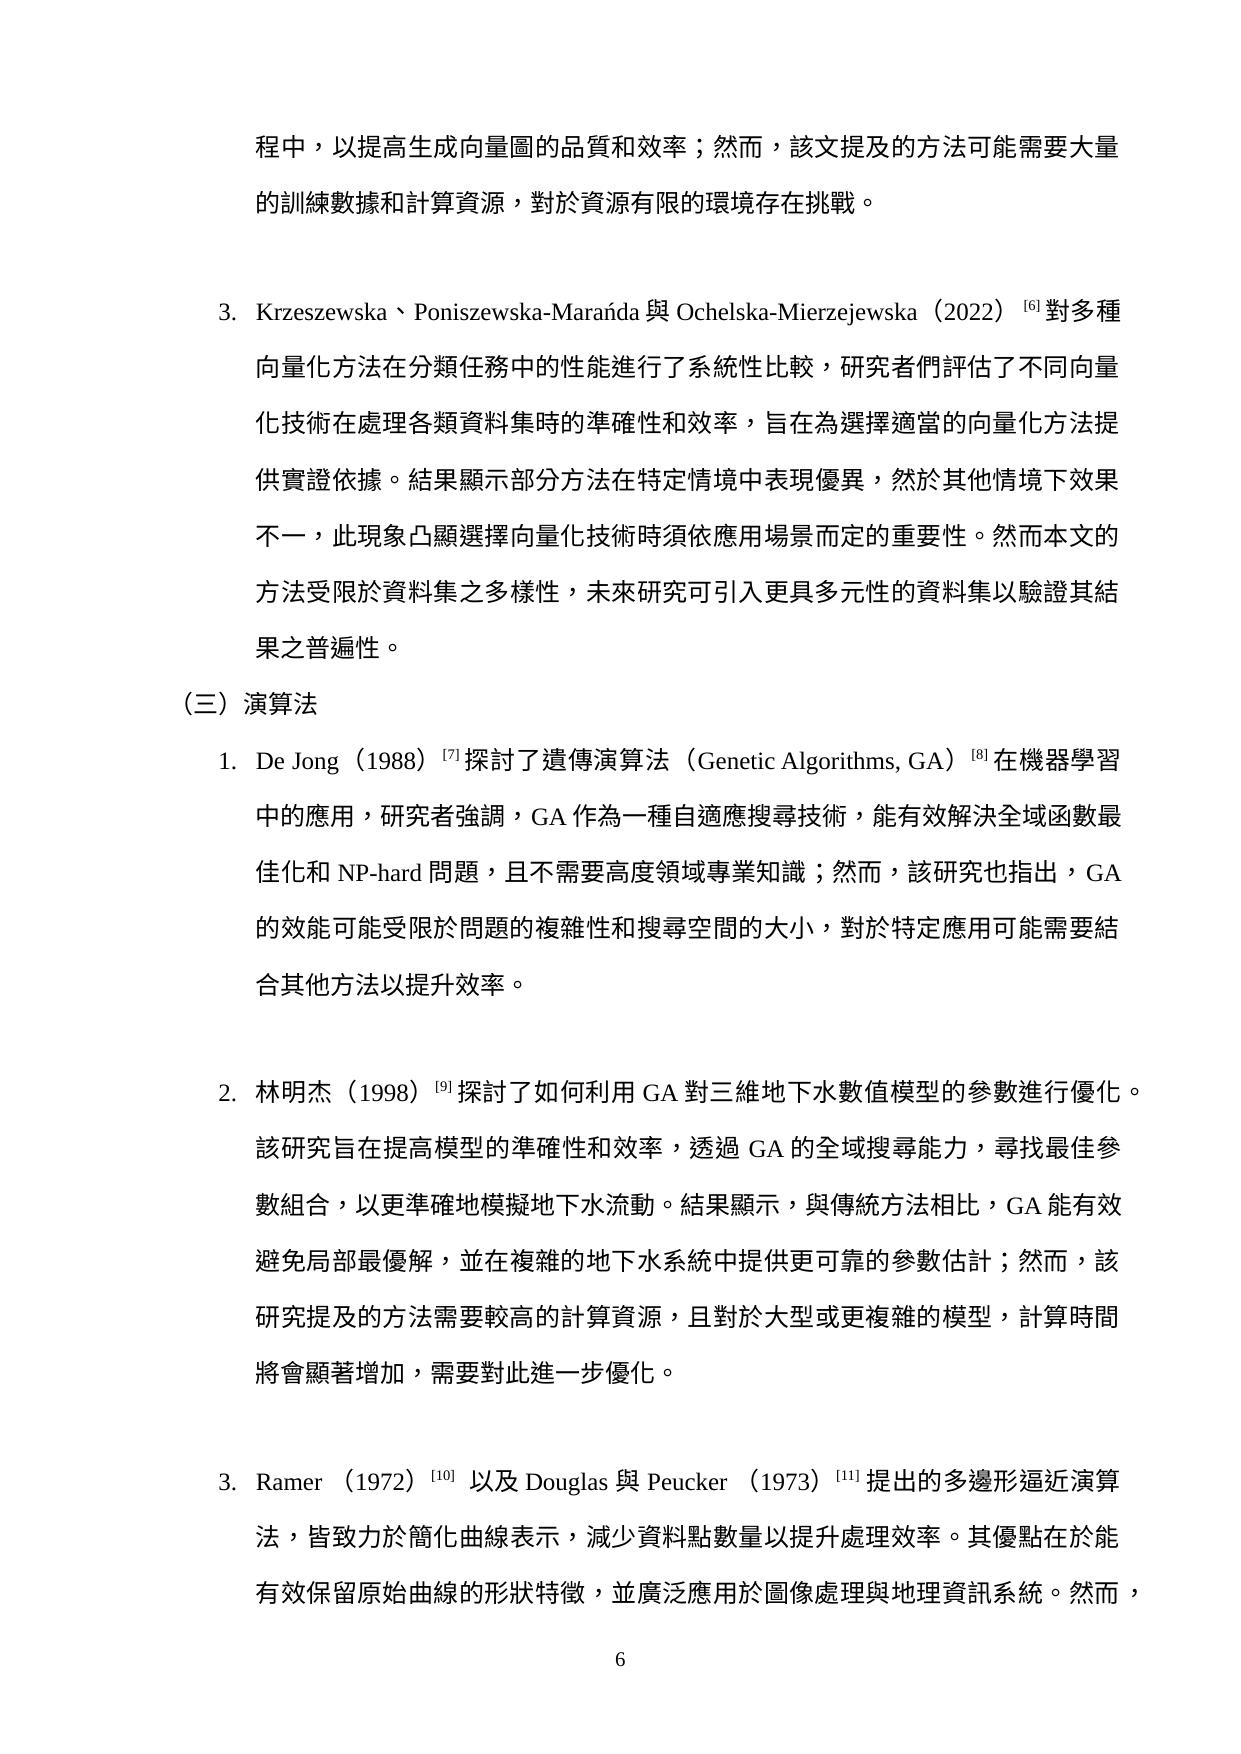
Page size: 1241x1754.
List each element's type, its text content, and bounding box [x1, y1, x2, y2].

text （三）演算法 [118, 684, 1122, 721]
list Krzeszewska、Poniszewska-Marańda與Ochelska-Mierzejewska（2022） [6] 對多種向量化方法在分類任務中的性能進行了系統性比較，研究者們評估了不同向量化技術在處理各類資料集時的準確性和效率，旨在為選擇適當的向量化方法提供實證依據。結果顯示部分方法在特定情境中表現優異，然於其他情境下效果不一，此現象凸顯選擇向量化技術時須依應用場景而定的重要性。然而本文的方法受限於資料集之多樣性，未來研究可引入更具多元性的資料集以驗證其結果之普遍性。 [218, 291, 1122, 666]
list 林明杰（1998）[9] 探討了如何利用GA對三維地下水數值模型的參數進行優化。該研究旨在提高模型的準確性和效率，透過 GA的全域搜尋能力，尋找最佳參數組合，以更準確地模擬地下水流動。結果顯示，與傳統方法相比，GA能有效避免局部最優解，並在複雜的地下水系統中提供更可靠的參數估計；然而，該研究提及的方法需要較高的計算資源，且對於大型或更複雜的模型，計算時間將會顯著增加，需要對此進一步優化。 [218, 1072, 1122, 1391]
list De Jong（1988）[7] 探討了遺傳演算法（Genetic Algorithms, GA）[8] 在機器學習中的應用，研究者強調，GA作為一種自適應搜尋技術，能有效解決全域函數最佳化和 NP-hard 問題，且不需要高度領域專業知識；然而，該研究也指出，GA的效能可能受限於問題的複雜性和搜尋空間的大小，對於特定應用可能需要結合其他方法以提升效率。 [218, 739, 1122, 1002]
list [218, 1461, 1122, 1611]
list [218, 127, 1122, 221]
